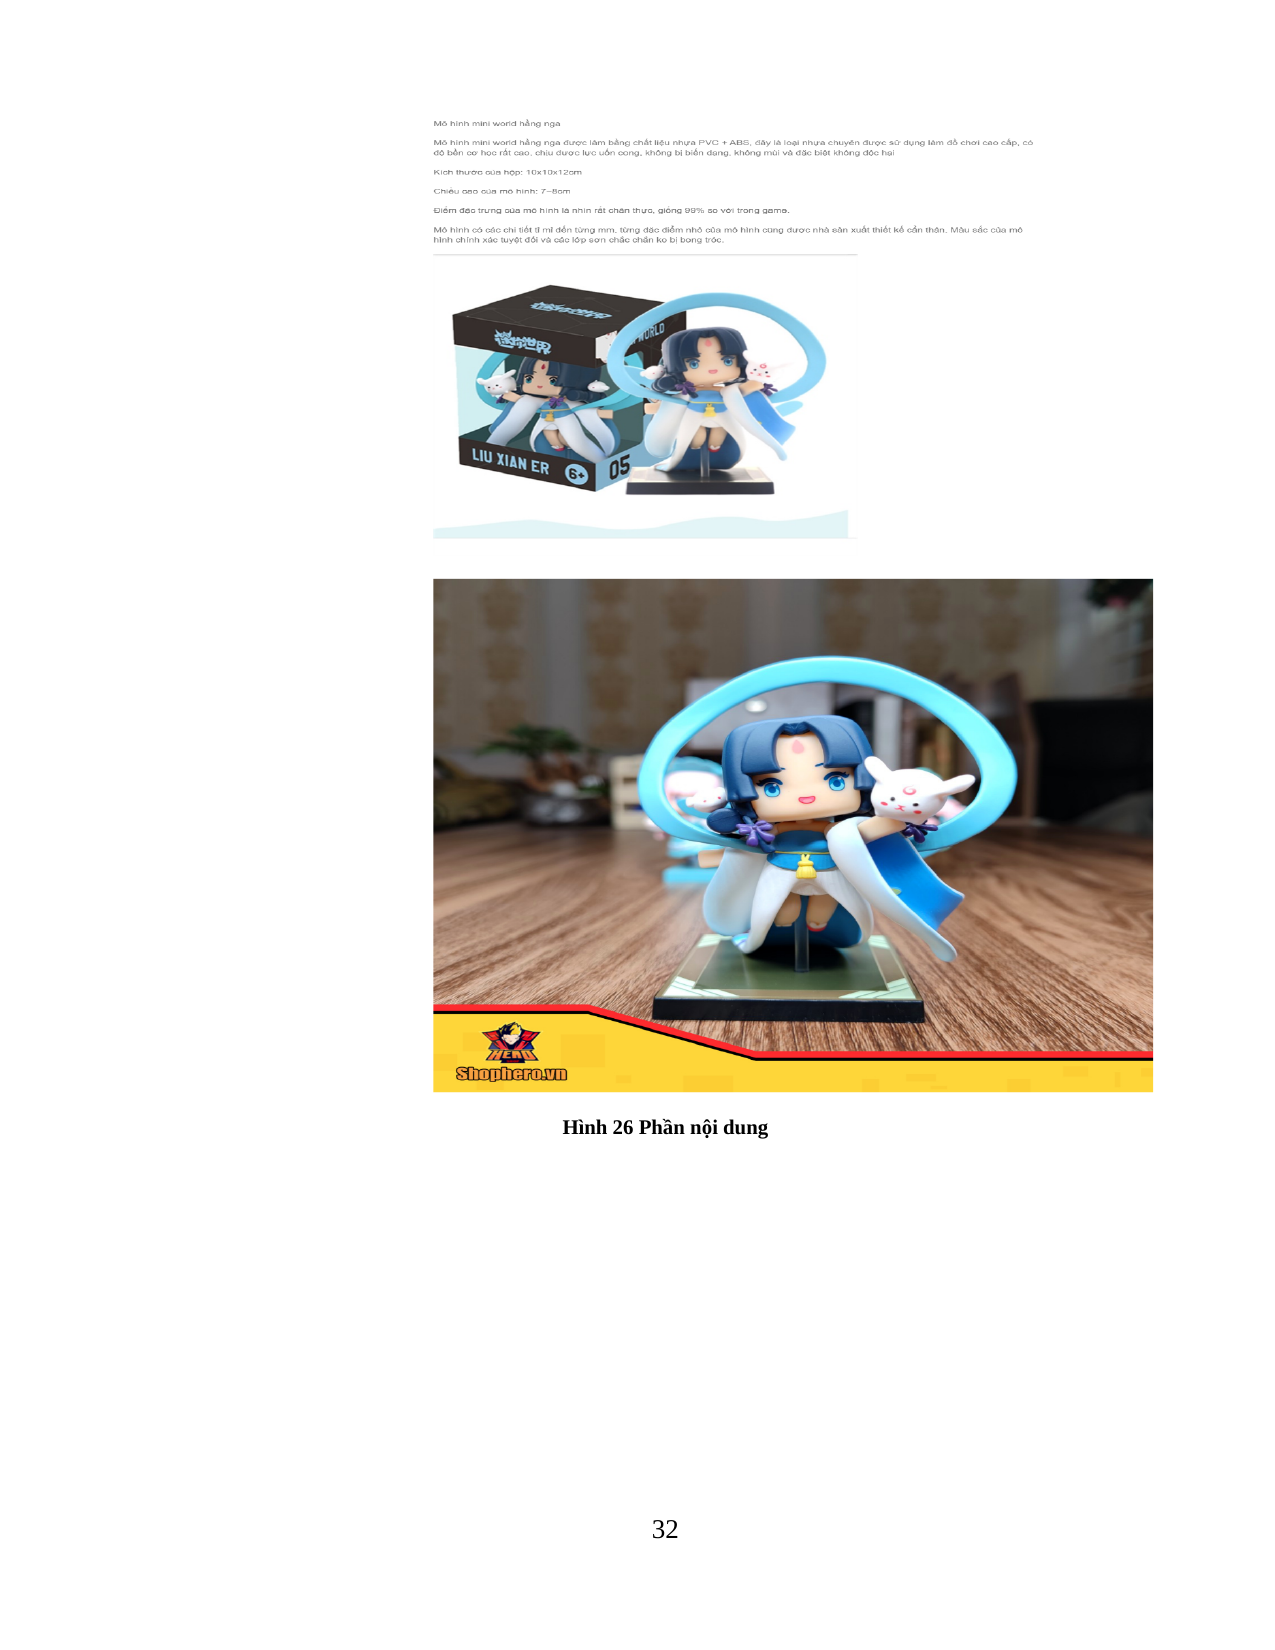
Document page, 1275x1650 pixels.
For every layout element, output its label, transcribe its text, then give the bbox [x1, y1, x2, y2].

picture [177, 118, 1154, 1103]
text Hình 26 Phần nội dung [177, 1115, 1153, 1139]
